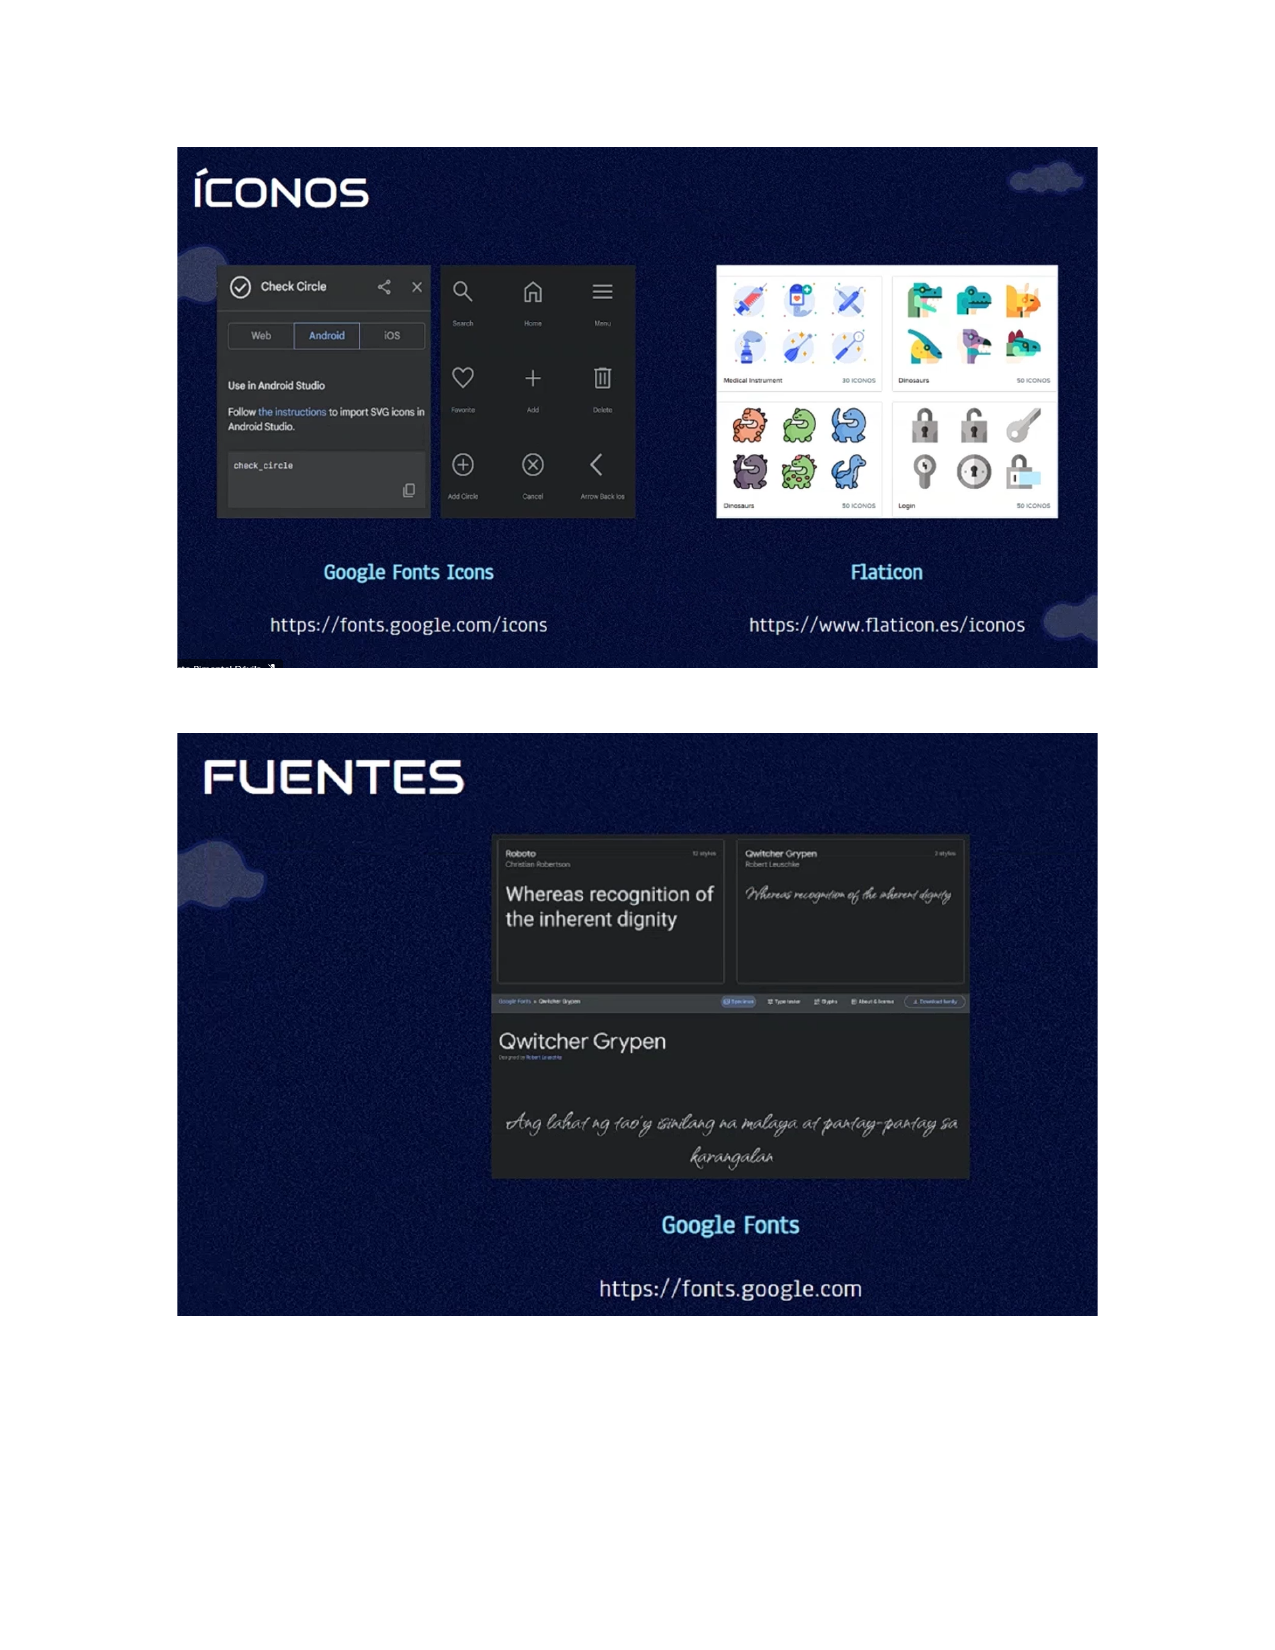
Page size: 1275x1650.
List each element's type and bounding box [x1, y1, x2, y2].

picture [177, 147, 1098, 668]
picture [177, 733, 1098, 1316]
